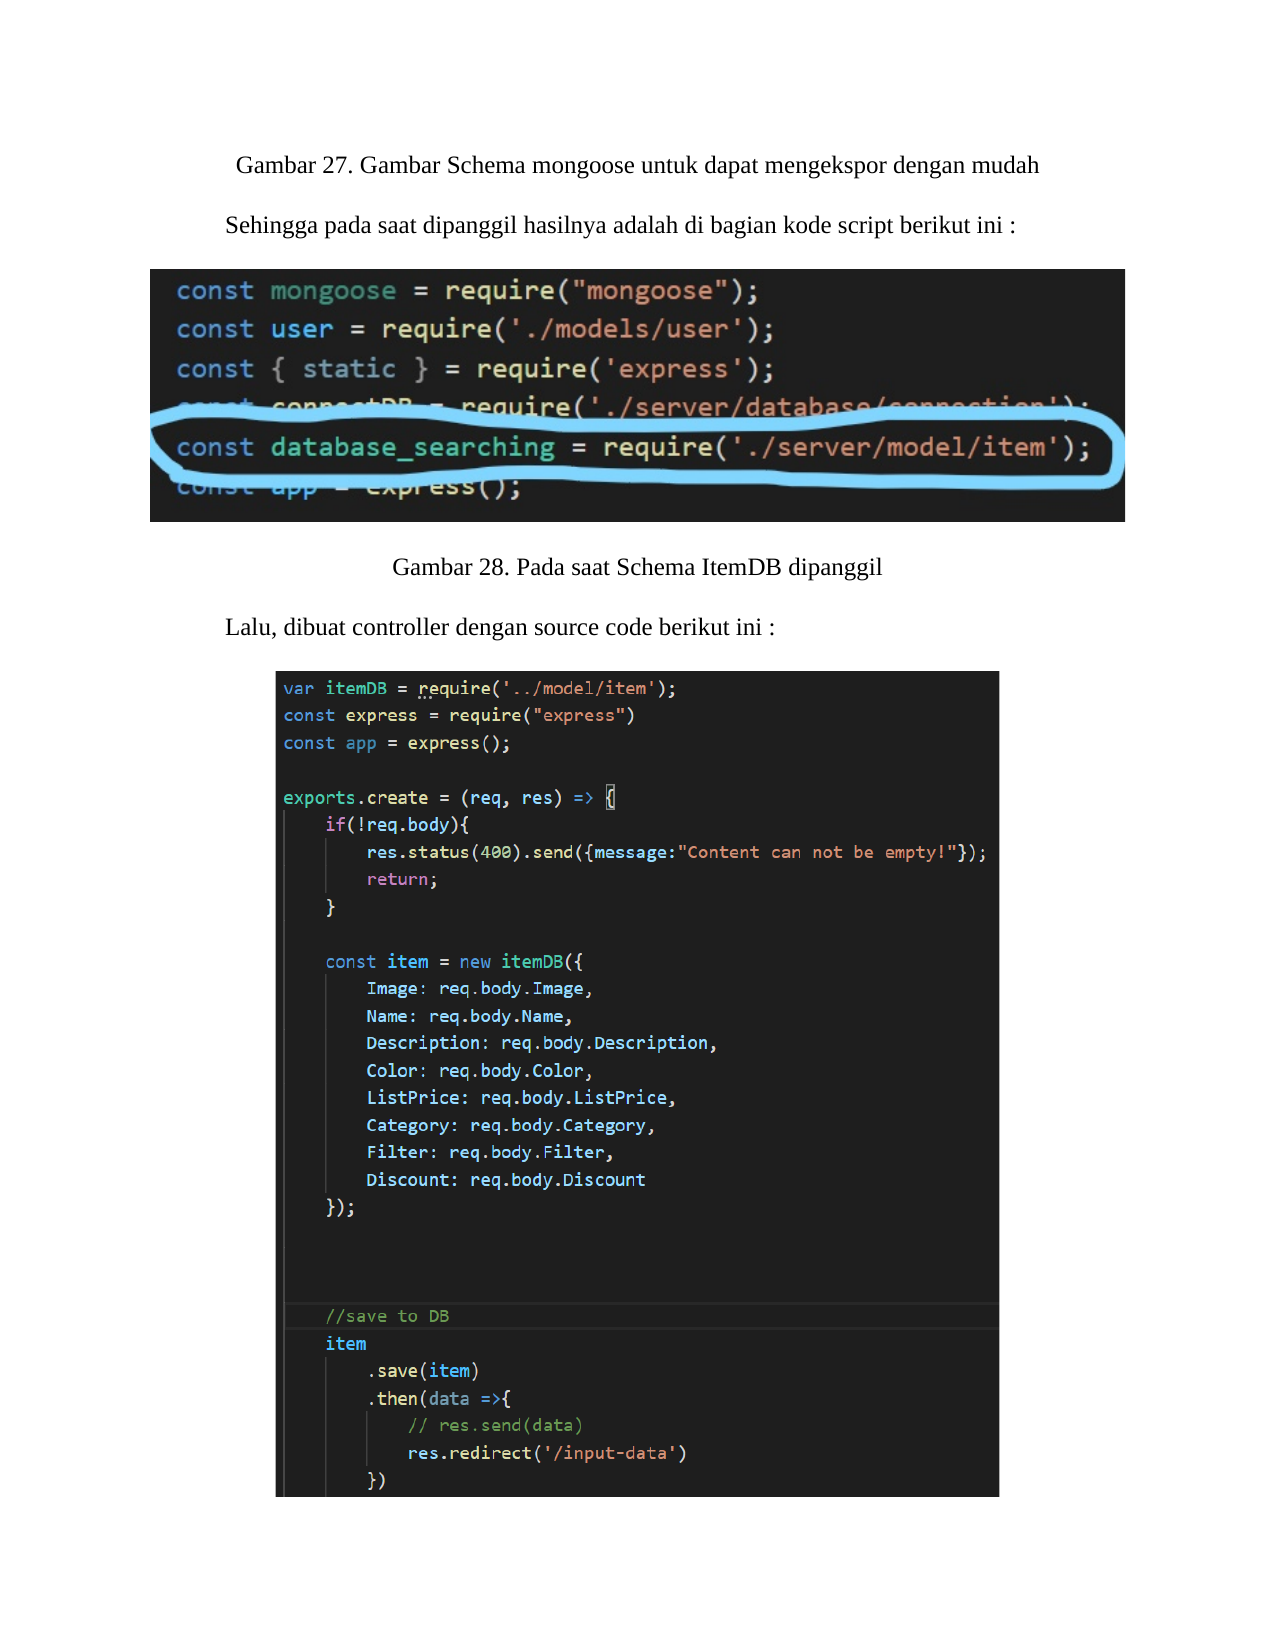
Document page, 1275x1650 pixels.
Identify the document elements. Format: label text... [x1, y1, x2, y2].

text Sehingga pada saat dipanggil hasilnya adalah di bagian kode script berikut ini : [150, 210, 1125, 238]
text Gambar 27. Gambar Schema mongoose untuk dapat mengekspor dengan mudah [150, 150, 1125, 179]
picture [275, 671, 1000, 1497]
text Lalu, dibuat controller dengan source code berikut ini : [150, 612, 1125, 640]
picture [150, 269, 1125, 522]
text Gambar 28. Pada saat Schema ItemDB dipanggil [150, 552, 1125, 581]
